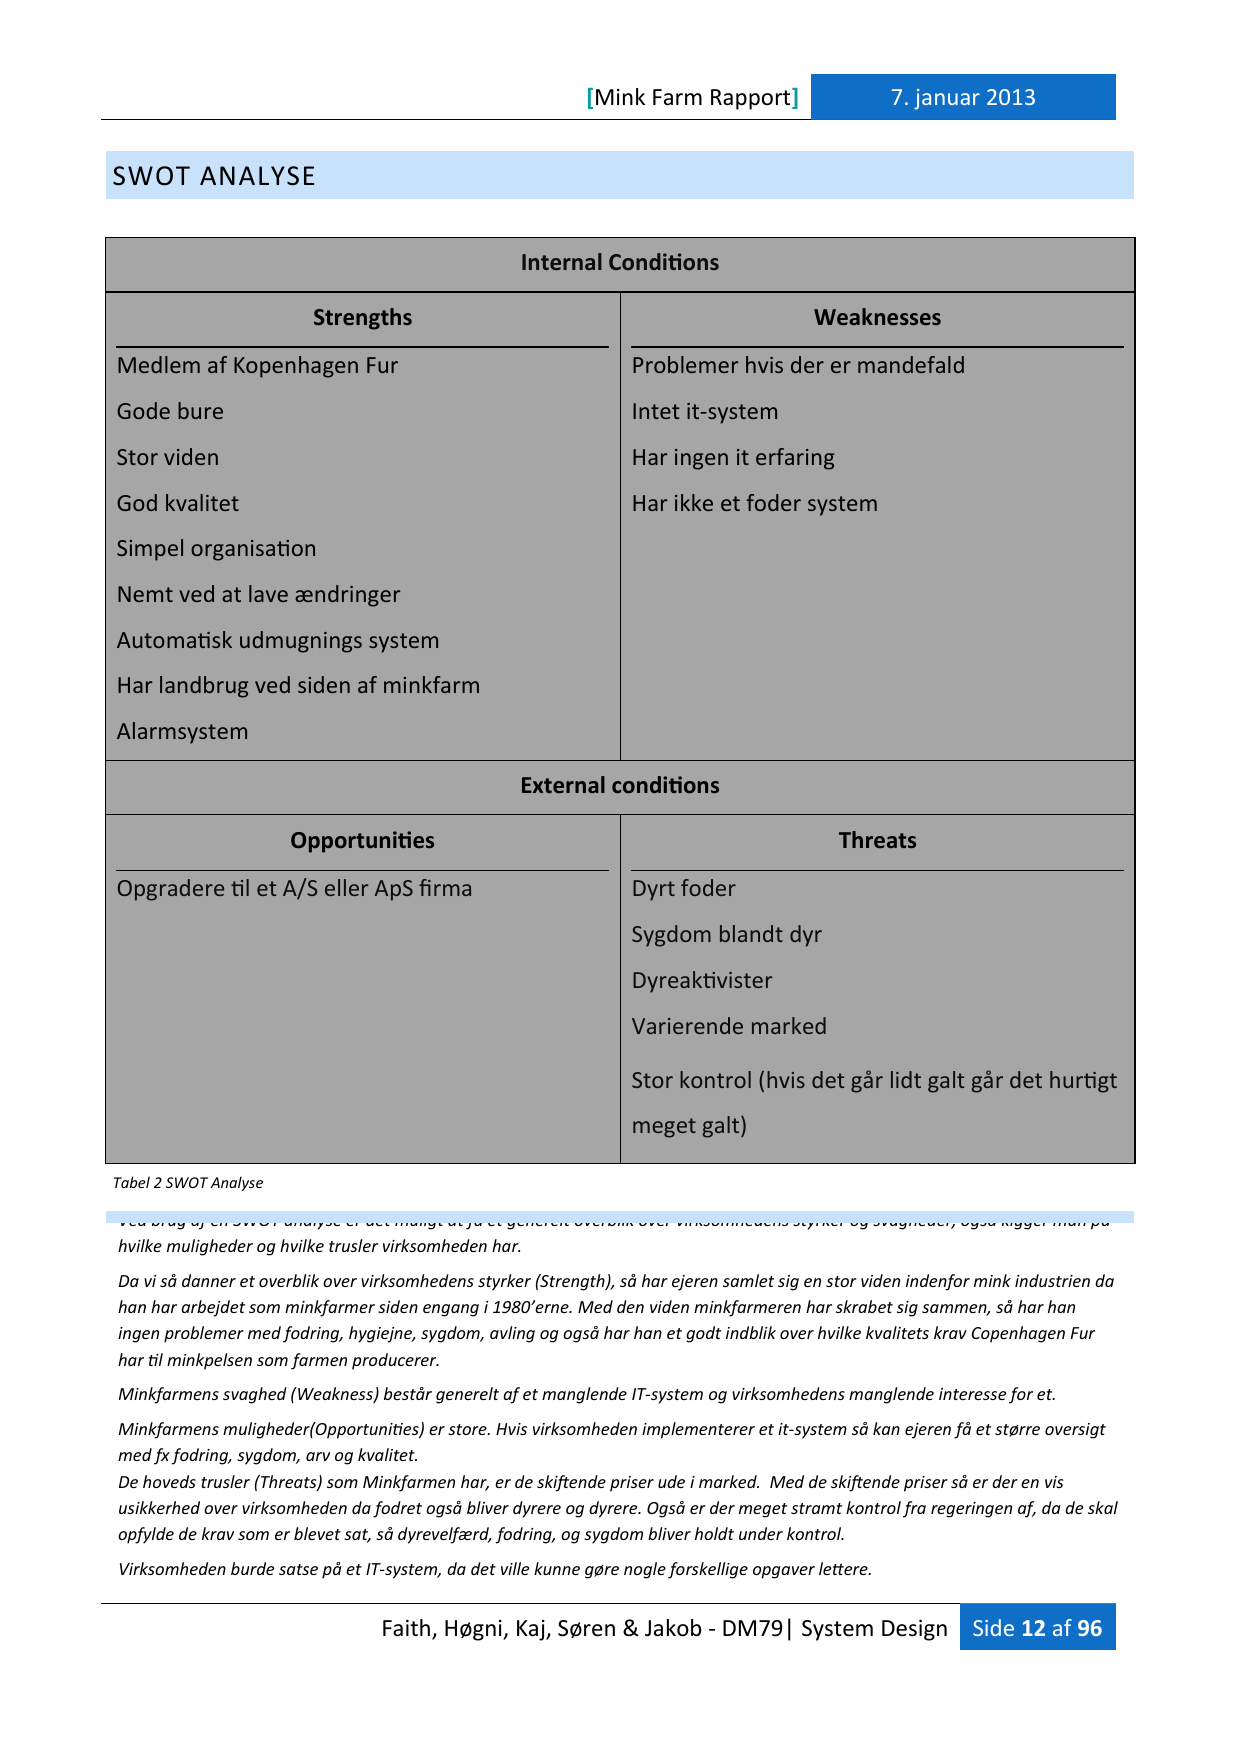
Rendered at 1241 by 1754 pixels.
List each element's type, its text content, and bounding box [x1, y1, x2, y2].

table_cell Threats Dyrt foder Sygdom blandt dyr Dyreaktivister Varierende marked Stor kontrol (hvis det går lidt galt går det hurtigt meget galt) [621, 815, 1134, 1163]
table_cell External conditions [106, 761, 1134, 814]
subtitle SWOT Analyse [113, 157, 1128, 193]
table_cell Opportunities Opgradere til et A/S eller ApS firma [106, 815, 620, 1163]
table_header Internal Conditions [106, 238, 1134, 291]
table_cell Strengths Medlem af Kopenhagen Fur Gode bure Stor viden God kvalitet Simpel organisation Nemt ved at lave ændringer Automatisk udmugnings system Har landbrug ved siden af minkfarm Alarmsystem [106, 293, 620, 760]
table_cell Weaknesses Problemer hvis der er mandefald Intet it-system Har ingen it erfaring Har ikke et foder system [621, 293, 1134, 760]
text Tabel 2 SWOT Analyse [112, 1172, 1128, 1192]
